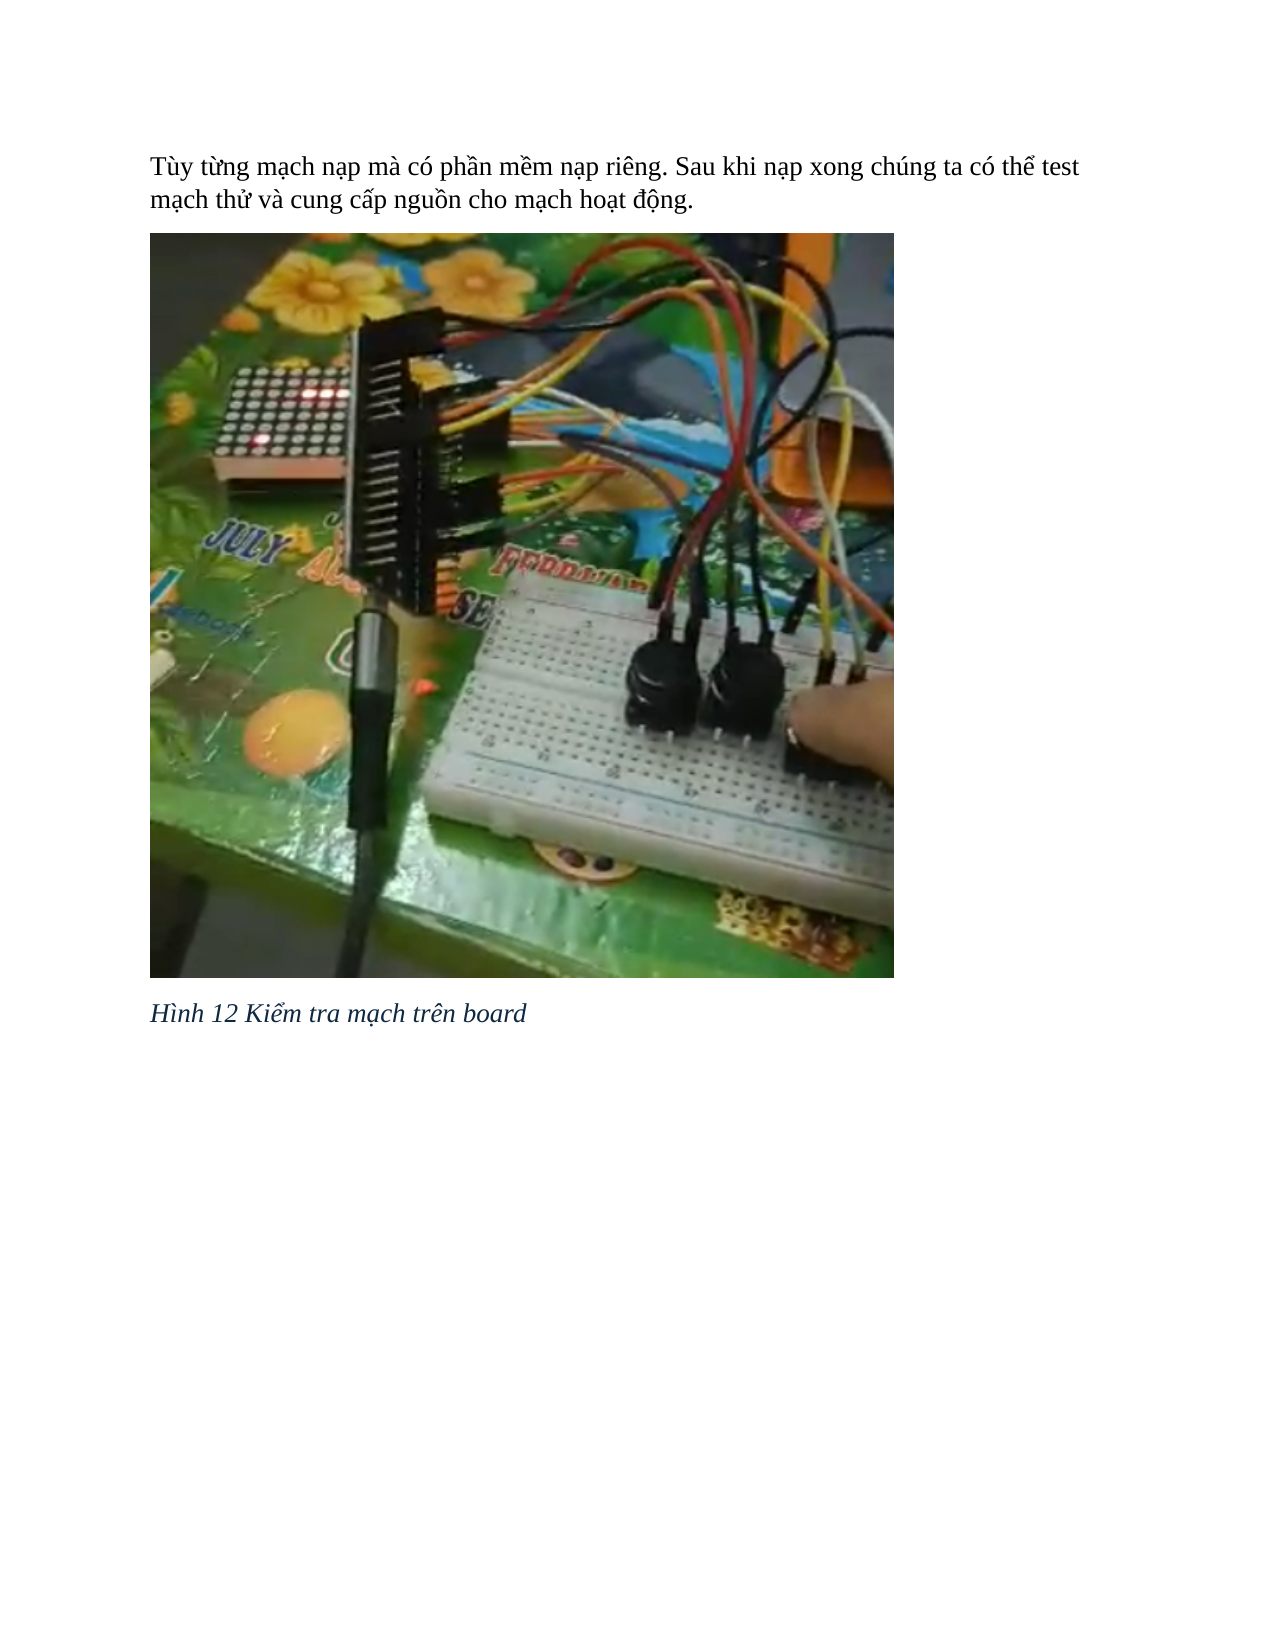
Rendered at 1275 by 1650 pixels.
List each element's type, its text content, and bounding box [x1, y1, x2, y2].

text Hình 12 Kiểm tra mạch trên board [150, 997, 1125, 1028]
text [150, 150, 1125, 215]
picture [150, 233, 894, 978]
